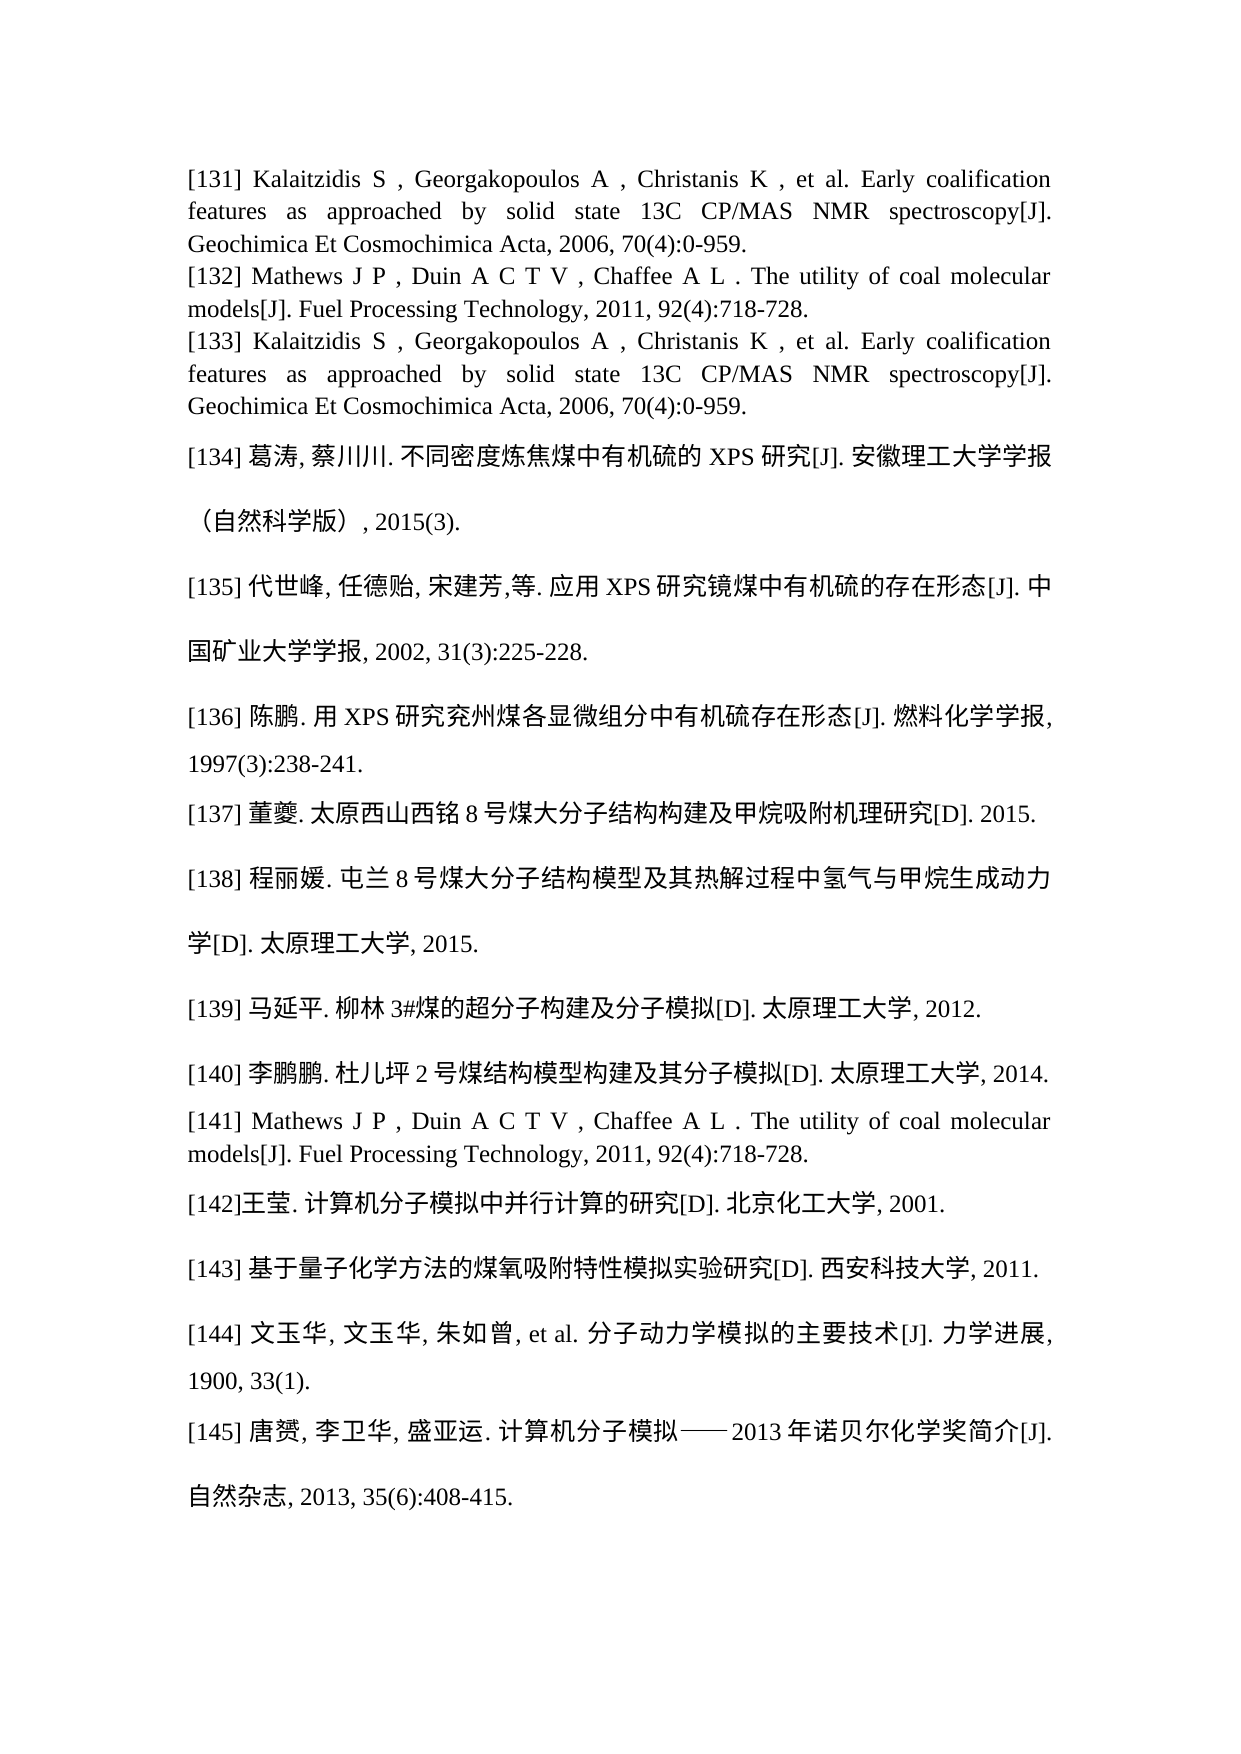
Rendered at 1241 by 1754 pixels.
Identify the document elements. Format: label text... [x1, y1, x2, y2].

text [135] 代世峰, 任德贻, 宋建芳,等. 应用XPS研究镜煤中有机硫的存在形态[J]. 中国矿业大学学报, 2002, 31(3):225-228. [187, 552, 1053, 682]
text [144] 文玉华, 文玉华, 朱如曾, et al. 分子动力学模拟的主要技术[J]. 力学进展, 1900, 33(1). [187, 1299, 1053, 1397]
text [134] 葛涛, 蔡川川. 不同密度炼焦煤中有机硫的 XPS 研究[J]. 安徽理工大学学报（自然科学版）, 2015(3). [187, 422, 1053, 552]
text [141] Mathews J P , Duin A C T V , Chaffee A L . The utility of coal molecular models[J]. Fuel Processing Technology, 2011, 92(4):718-728. [187, 1104, 1053, 1169]
text [139] 马延平. 柳林3#煤的超分子构建及分子模拟[D]. 太原理工大学, 2012. [187, 974, 1053, 1039]
text [137] 董夔. 太原西山西铭8号煤大分子结构构建及甲烷吸附机理研究[D]. 2015. [187, 779, 1053, 844]
text [138] 程丽媛. 屯兰8号煤大分子结构模型及其热解过程中氢气与甲烷生成动力学[D]. 太原理工大学, 2015. [187, 844, 1053, 974]
text [140] 李鹏鹏. 杜儿坪2号煤结构模型构建及其分子模拟[D]. 太原理工大学, 2014. [187, 1039, 1053, 1104]
text [145] 唐赟, 李卫华, 盛亚运. 计算机分子模拟——2013年诺贝尔化学奖简介[J]. 自然杂志, 2013, 35(6):408-415. [187, 1397, 1053, 1527]
text [131] Kalaitzidis S , Georgakopoulos A , Christanis K , et al. Early coalification features as approached by solid state 13C CP/MAS NMR spectroscopy[J]. Geochimica Et Cosmochimica Acta, 2006, 70(4):0-959. [187, 162, 1053, 259]
text [136] 陈鹏. 用XPS研究兖州煤各显微组分中有机硫存在形态[J]. 燃料化学学报, 1997(3):238-241. [187, 682, 1053, 779]
text [142]王莹. 计算机分子模拟中并行计算的研究[D]. 北京化工大学, 2001. [187, 1169, 1053, 1234]
text [143] 基于量子化学方法的煤氧吸附特性模拟实验研究[D]. 西安科技大学, 2011. [187, 1234, 1053, 1299]
text [132] Mathews J P , Duin A C T V , Chaffee A L . The utility of coal molecular models[J]. Fuel Processing Technology, 2011, 92(4):718-728. [187, 259, 1053, 324]
text [133] Kalaitzidis S , Georgakopoulos A , Christanis K , et al. Early coalification features as approached by solid state 13C CP/MAS NMR spectroscopy[J]. Geochimica Et Cosmochimica Acta, 2006, 70(4):0-959. [187, 324, 1053, 422]
